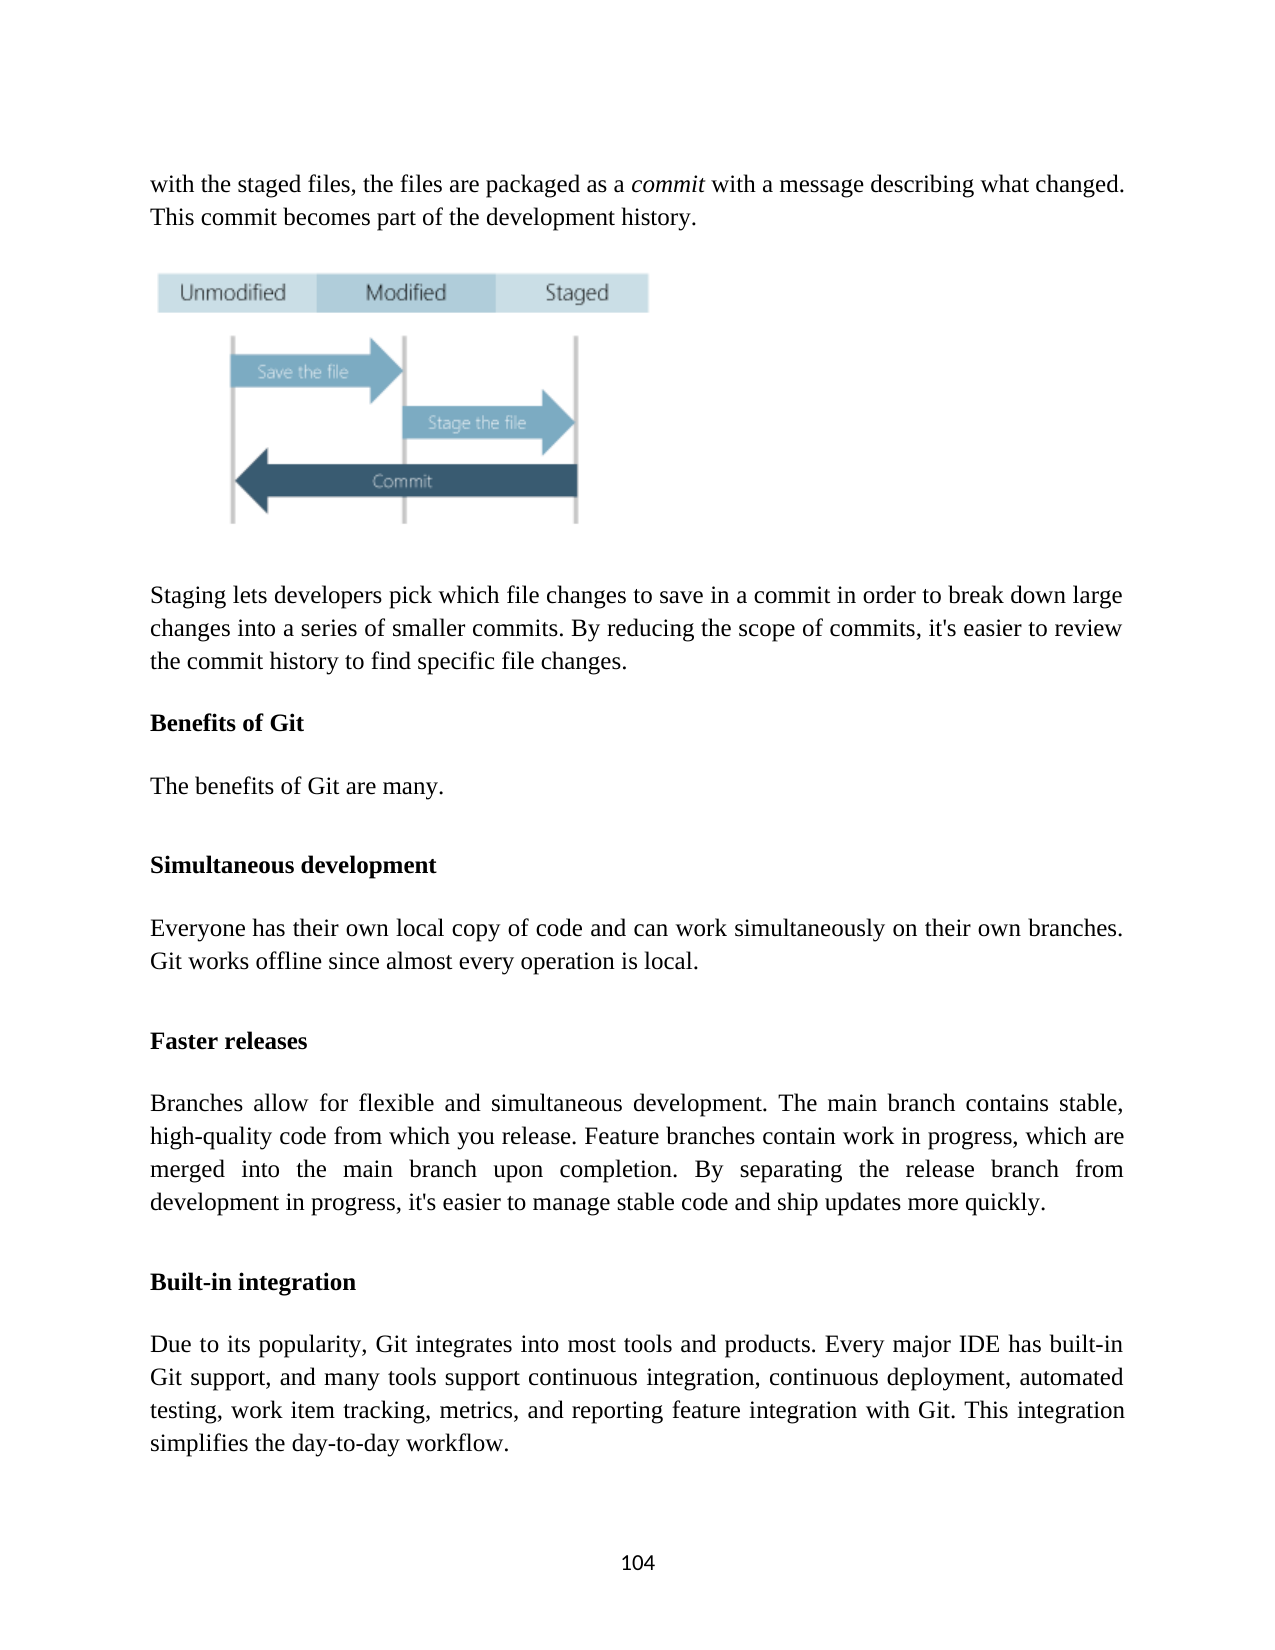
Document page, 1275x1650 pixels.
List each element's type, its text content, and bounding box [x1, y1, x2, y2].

picture [150, 264, 657, 547]
subtitle Built-in integration [150, 1267, 1125, 1296]
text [150, 169, 1125, 231]
text Benefits of Git [150, 708, 1125, 737]
text Staging lets developers pick which file changes to save in a commit in order to break down large changes into a series of smaller commits. By reducing the scope of commits, it's easier to review the commit history to find specific file changes. [150, 580, 1125, 675]
subtitle Simultaneous development [150, 851, 1125, 879]
text Branches allow for flexible and simultaneous development. The main branch contains stable, high-quality code from which you release. Feature branches contain work in progress, which are merged into the main branch upon completion. By separating the release branch from development in progress, it's easier to manage stable code and ship updates more quickly. [150, 1088, 1125, 1216]
text Due to its popularity, Git integrates into most tools and products. Every major IDE has built-in Git support, and many tools support continuous integration, continuous deployment, automated testing, work item tracking, metrics, and reporting feature integration with Git. This integration simplifies the day-to-day workflow. [150, 1329, 1125, 1457]
text Everyone has their own local copy of code and can work simultaneously on their own branches. Git works offline since almost every operation is local. [150, 913, 1125, 974]
text The benefits of Git are many. [150, 771, 1125, 799]
subtitle Faster releases [150, 1026, 1125, 1054]
